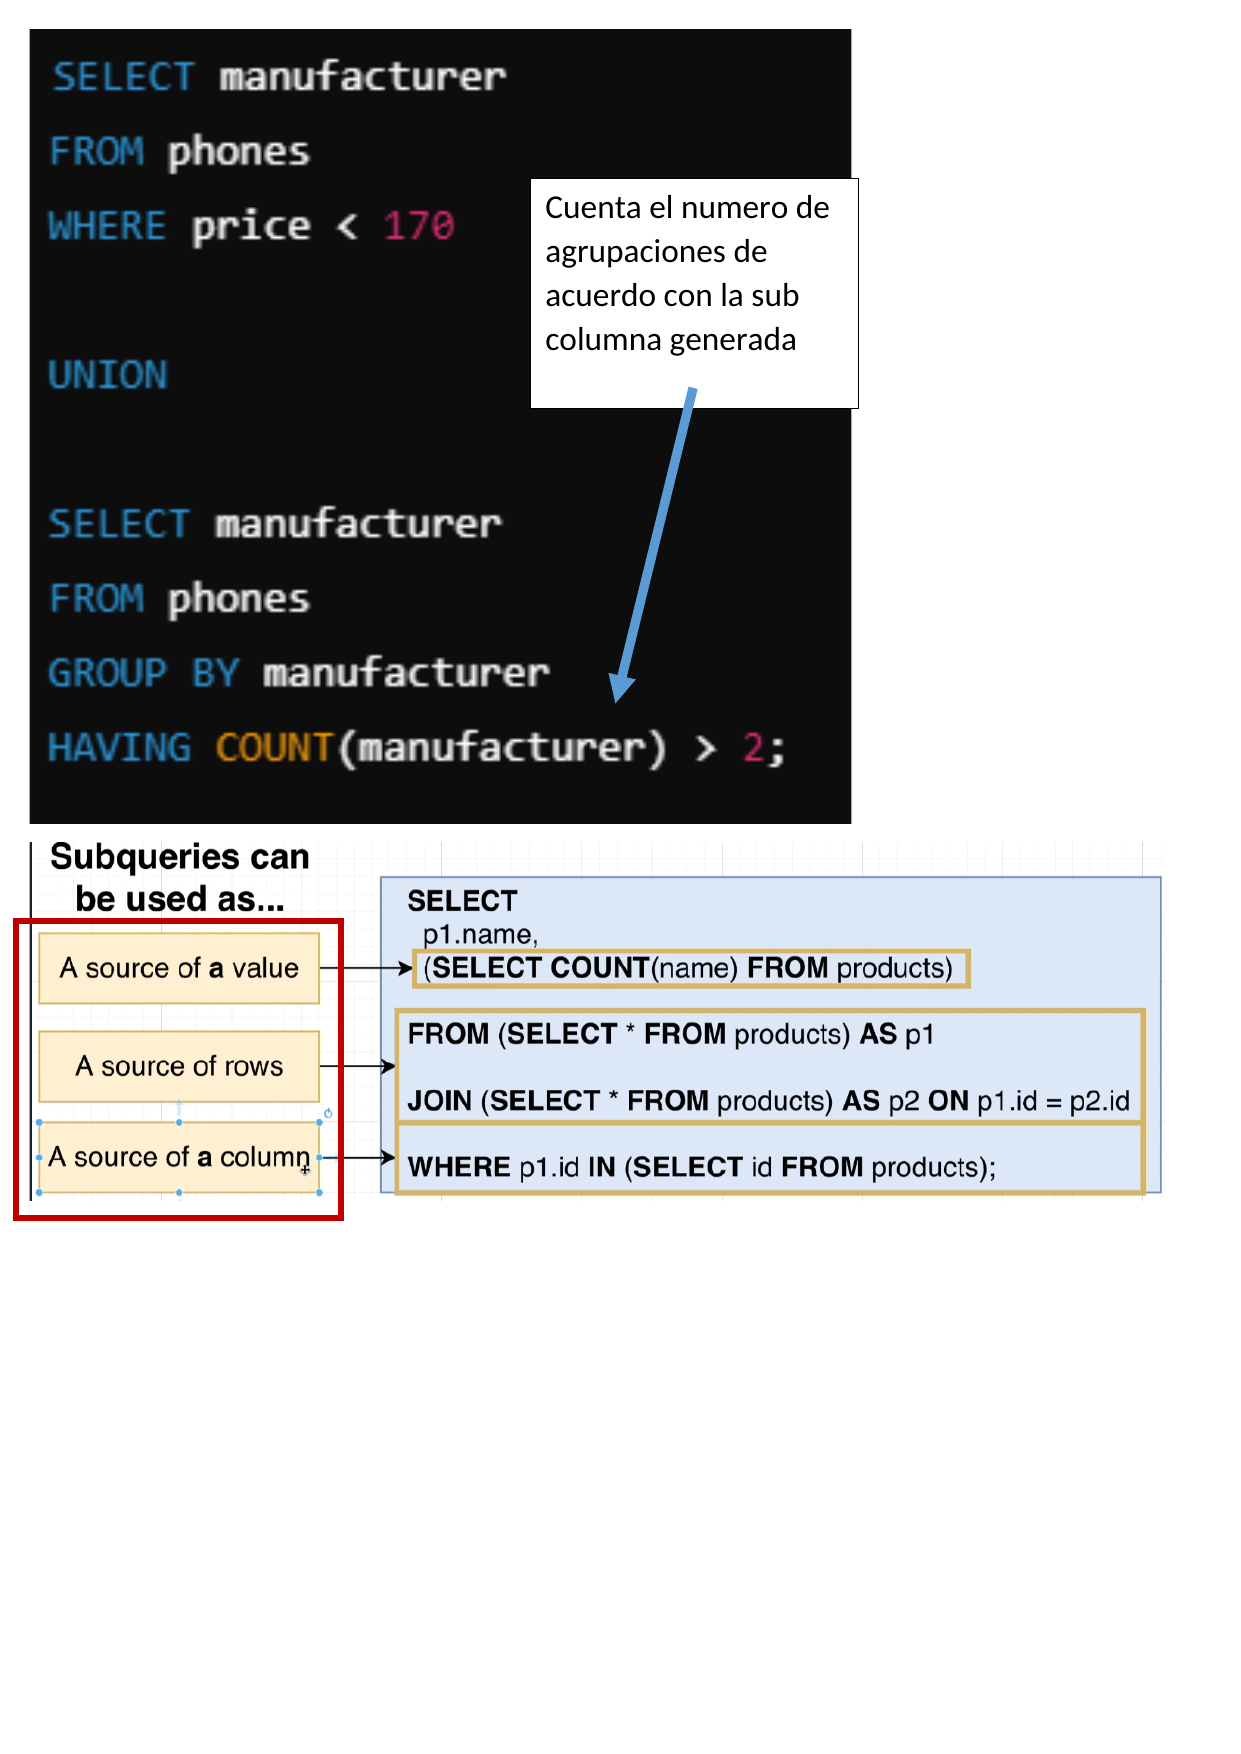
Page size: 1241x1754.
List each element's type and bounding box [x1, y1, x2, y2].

picture [29, 29, 852, 824]
picture [29, 842, 1166, 1201]
picture [29, 924, 338, 1201]
